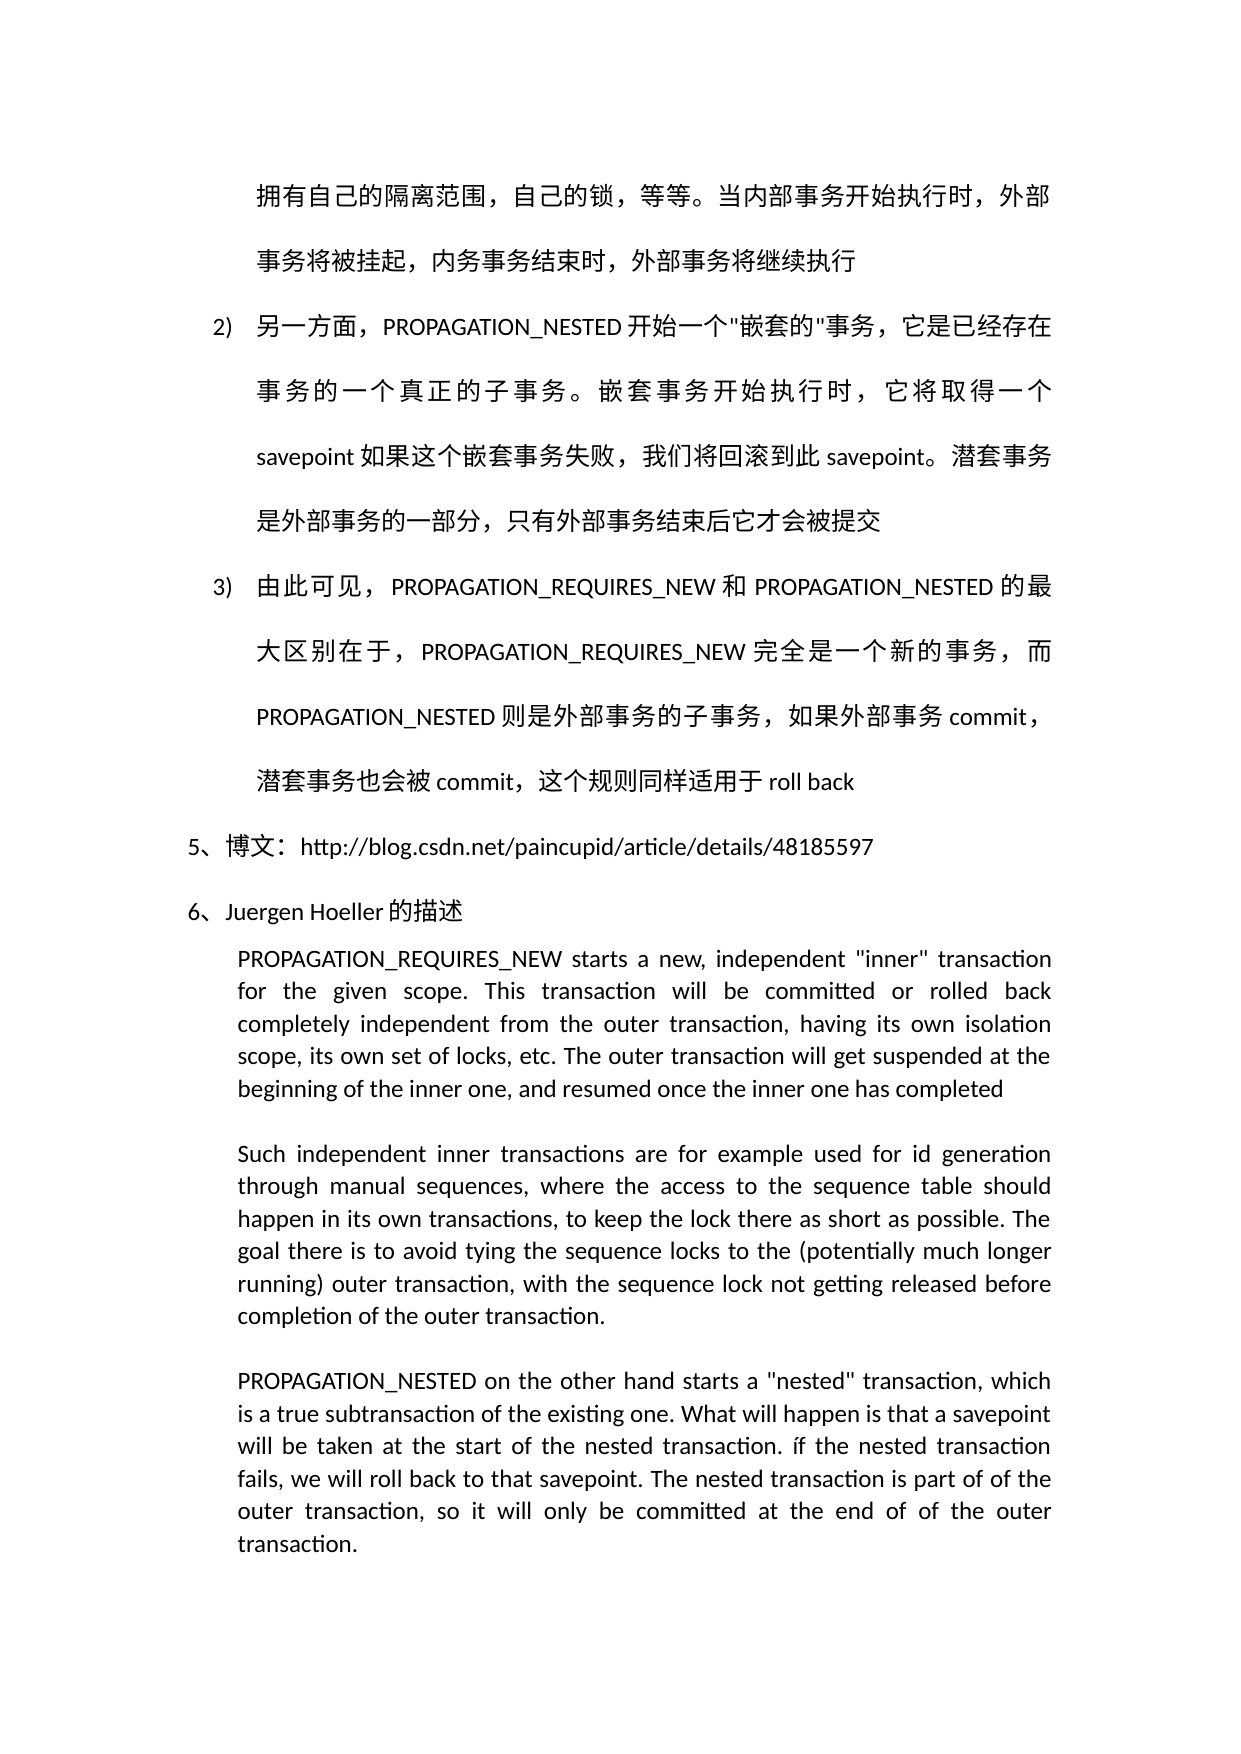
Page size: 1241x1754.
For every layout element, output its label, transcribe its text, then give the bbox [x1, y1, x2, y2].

text PROPAGATION_REQUIRES_NEW starts a new, independent "inner" transaction for the given scope. This transaction will be committed or rolled back completely independent from the outer transaction, having its own isolation scope, its own set of locks, etc. The outer transaction will get suspended at the beginning of the inner one, and resumed once the inner one has completed [237, 942, 1053, 1104]
text Such independent inner transactions are for example used for id generation through manual sequences, where the access to the sequence table should happen in its own transactions, to keep the lock there as short as possible. The goal there is to avoid tying the sequence locks to the (potentially much longer running) outer transaction, with the sequence lock not getting released before completion of the outer transaction. [237, 1137, 1053, 1332]
text 6、Juergen Hoeller的描述 [187, 877, 1053, 942]
text PROPAGATION_NESTED on the other hand starts a "nested" transaction, which is a true subtransaction of the existing one. What will happen is that a savepoint will be taken at the start of the nested transaction. íf the nested transaction fails, we will roll back to that savepoint. The nested transaction is part of of the outer transaction, so it will only be committed at the end of of the outer transaction. [237, 1364, 1053, 1559]
text 5、博文：http://blog.csdn.net/paincupid/article/details/48185597 [187, 812, 1053, 877]
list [212, 162, 1053, 292]
list 由此可见，PROPAGATION_REQUIRES_NEW和PROPAGATION_NESTED的最大区别在于，PROPAGATION_REQUIRES_NEW完全是一个新的事务，而PROPAGATION_NESTED则是外部事务的子事务，如果外部事务commit，潜套事务也会被commit，这个规则同样适用于roll back [212, 552, 1053, 812]
list 另一方面，PROPAGATION_NESTED开始一个"嵌套的"事务，它是已经存在事务的一个真正的子事务。嵌套事务开始执行时，它将取得一个savepoint如果这个嵌套事务失败，我们将回滚到此savepoint。潜套事务是外部事务的一部分，只有外部事务结束后它才会被提交 [212, 292, 1053, 552]
